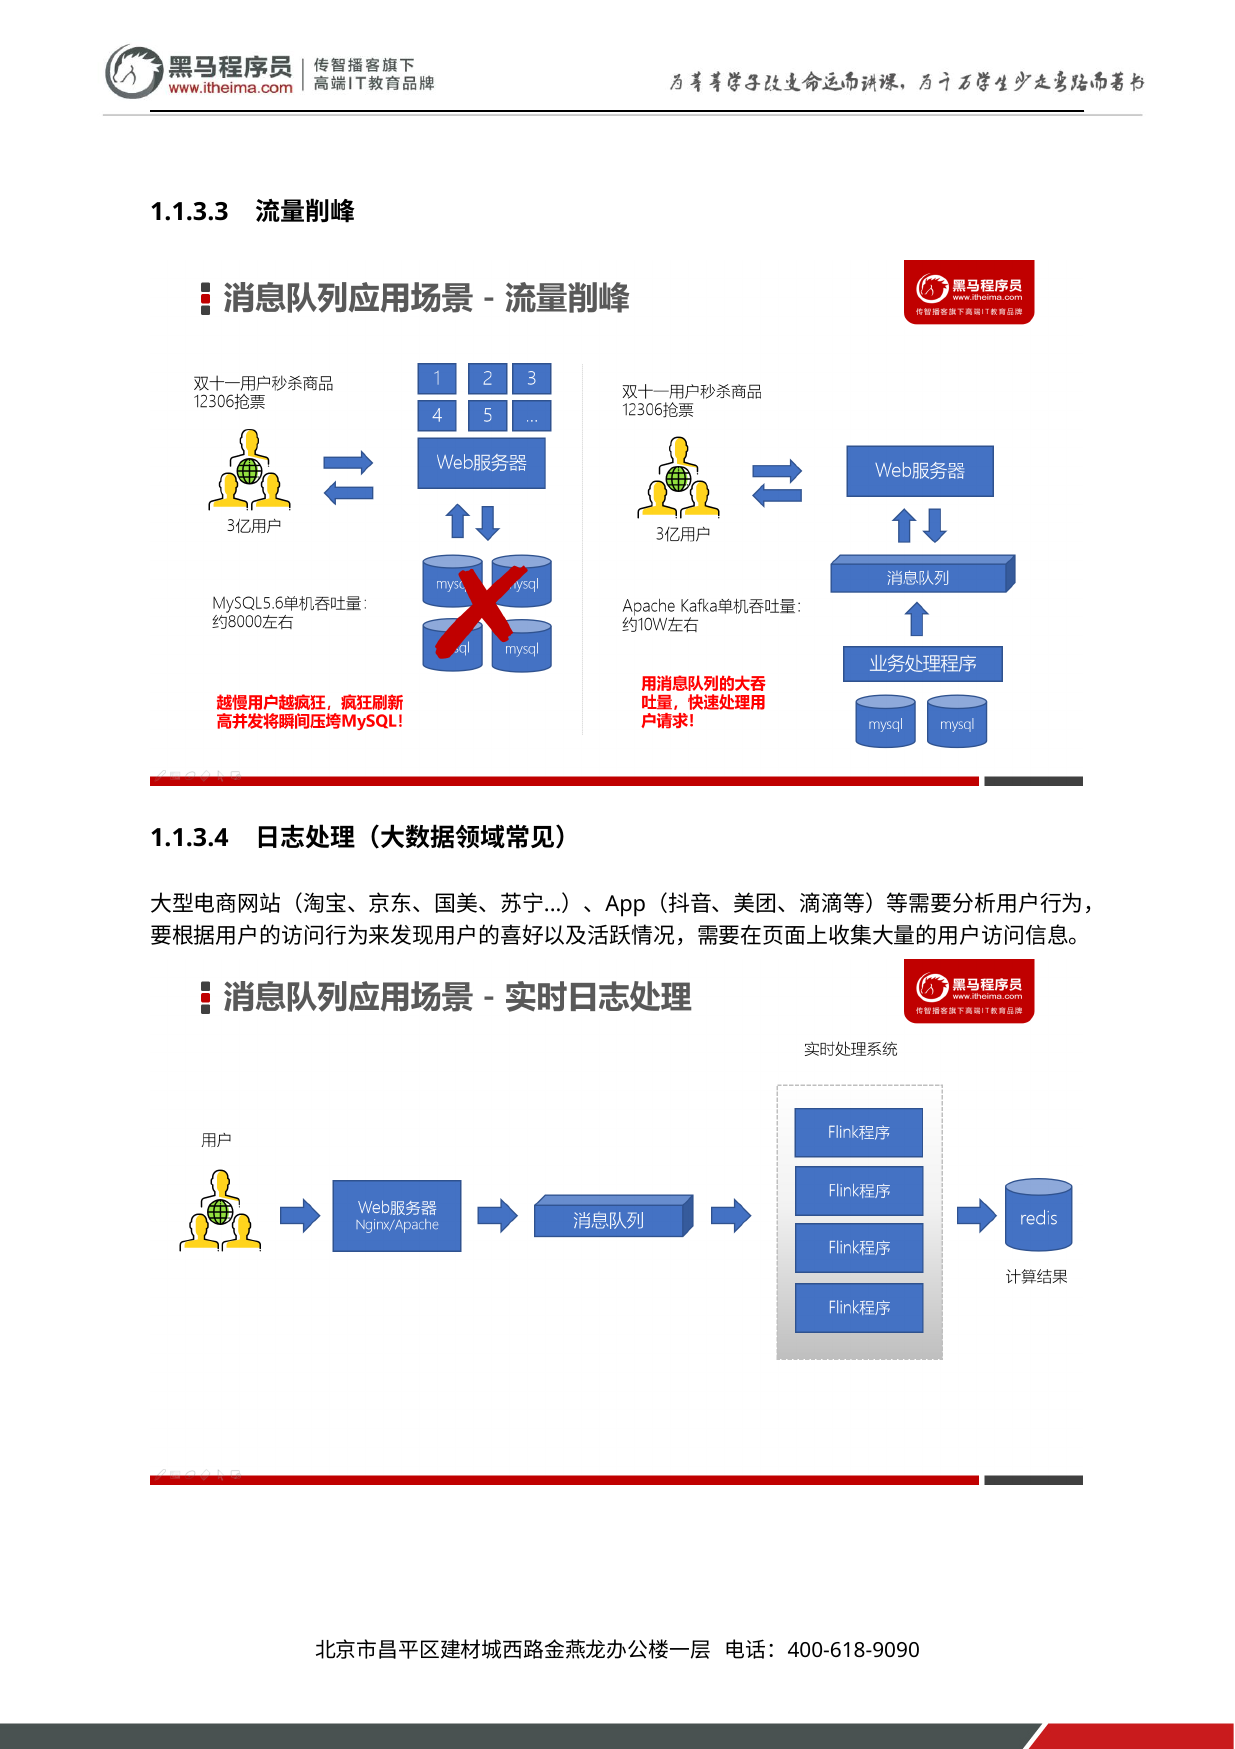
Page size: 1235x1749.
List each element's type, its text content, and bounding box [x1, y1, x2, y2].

picture [0, 1664, 1234, 1749]
picture [150, 260, 1083, 786]
text 大型电商网站（淘宝、京东、国美、苏宁...）、App（抖音、美团、滴滴等）等需要分析用户行为，要根据用户的访问行为来发现用户的喜好以及活跃情况，需要在页面上收集大量的用户访问信息。 [150, 886, 1084, 950]
subtitle 日志处理（大数据领域常见） [150, 818, 1084, 854]
picture [0, 0, 1235, 123]
picture [150, 959, 1083, 1485]
subtitle 流量削峰 [150, 192, 1084, 228]
